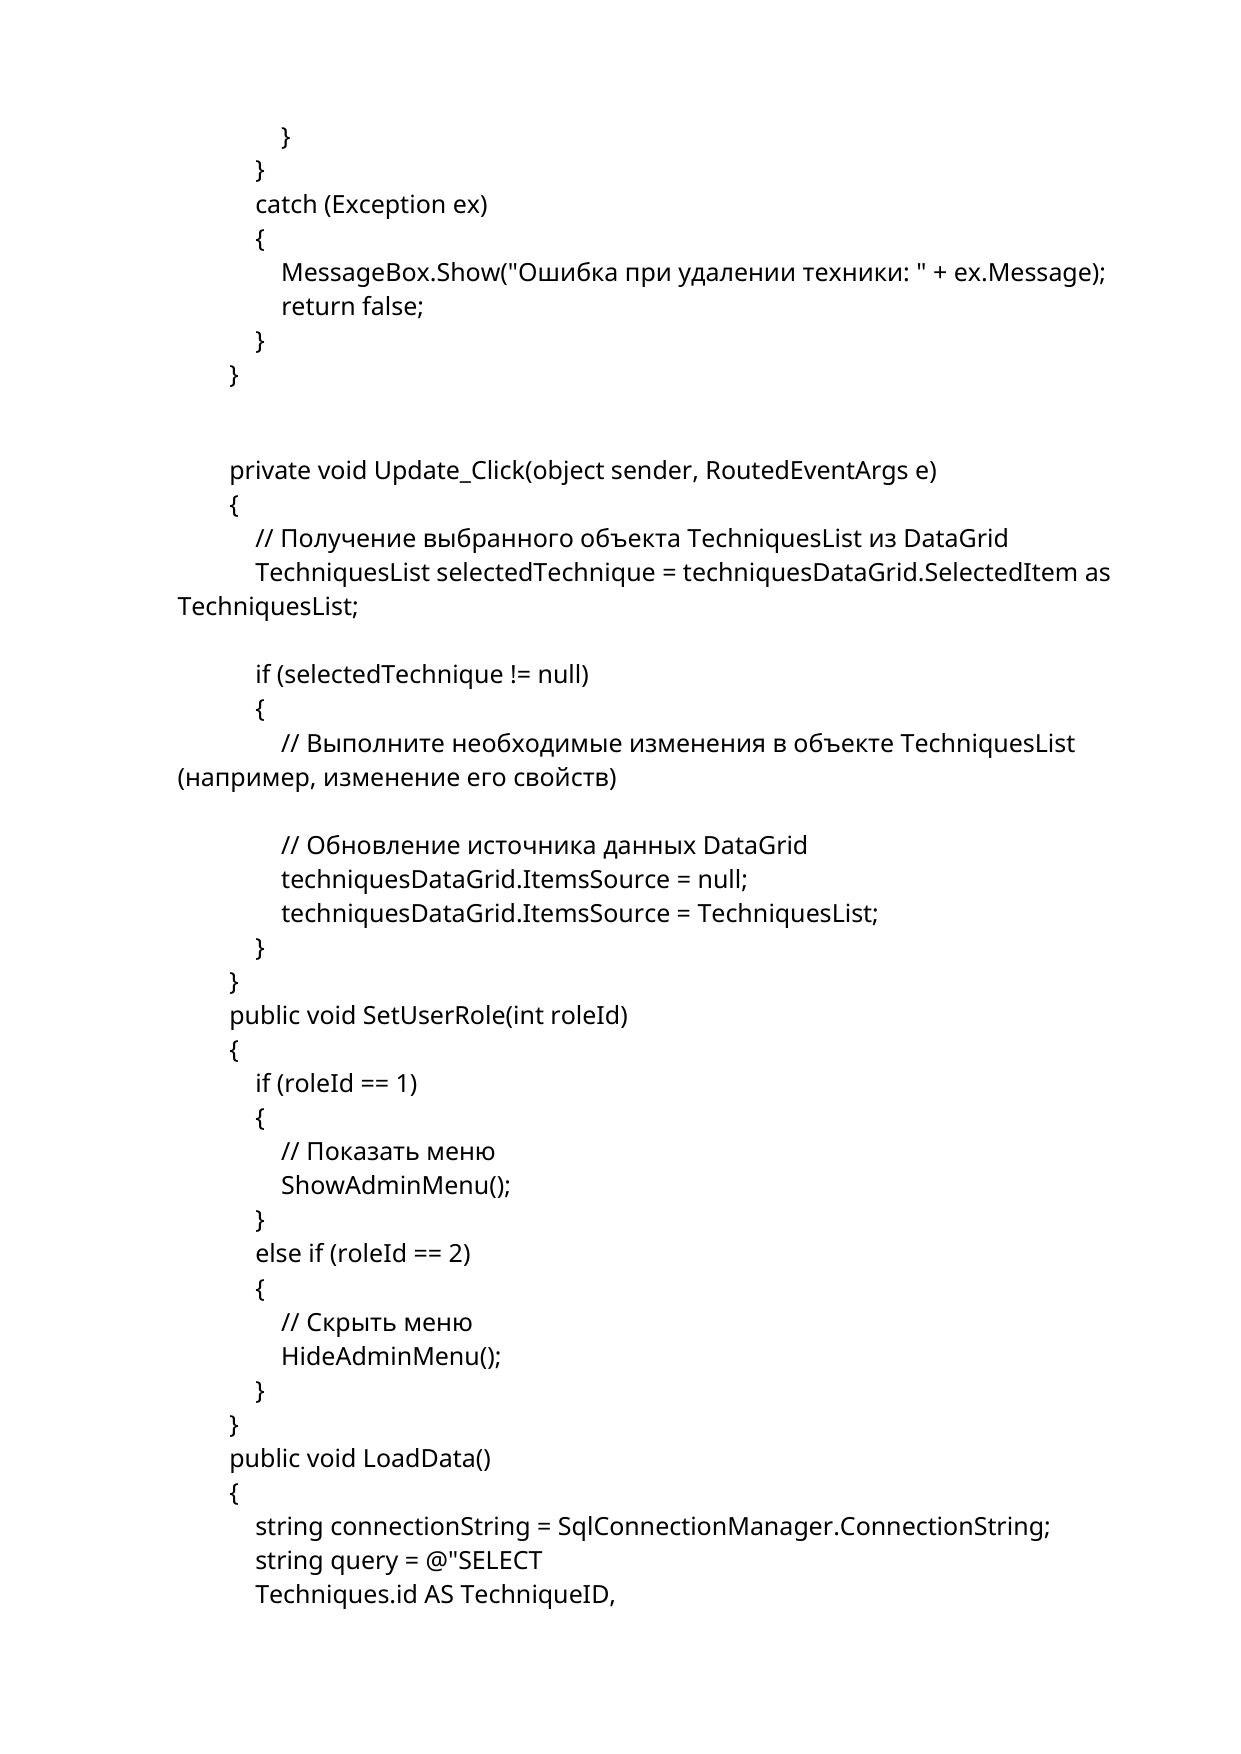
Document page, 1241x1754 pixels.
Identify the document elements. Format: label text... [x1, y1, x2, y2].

text // Обновление источника данных DataGrid [177, 827, 1152, 861]
text } [177, 357, 1152, 391]
text if (roleId == 1) [177, 1066, 1152, 1100]
text return false; [177, 288, 1152, 322]
text public void SetUserRole(int roleId) [177, 998, 1152, 1032]
text // Показать меню [177, 1134, 1152, 1168]
text // Скрыть меню [177, 1304, 1152, 1338]
text } [177, 118, 1152, 152]
text // Получение выбранного объекта TechniquesList из DataGrid [177, 521, 1152, 555]
text if (selectedTechnique != null) [177, 657, 1152, 691]
text // Выполните необходимые изменения в объекте TechniquesList (например, изменение его свойств) [177, 725, 1152, 793]
text } [177, 1202, 1152, 1236]
text ShowAdminMenu(); [177, 1168, 1152, 1202]
text { [177, 691, 1152, 725]
text { [177, 487, 1152, 521]
text TechniquesList selectedTechnique = techniquesDataGrid.SelectedItem as TechniquesList; [177, 555, 1152, 623]
text { [177, 1270, 1152, 1304]
text { [177, 220, 1152, 254]
text MessageBox.Show("Ошибка при удалении техники: " + ex.Message); [177, 254, 1152, 288]
text { [177, 1474, 1152, 1509]
text } [177, 1406, 1152, 1441]
text { [177, 1032, 1152, 1066]
text techniquesDataGrid.ItemsSource = null; [177, 861, 1152, 896]
text Techniques.id AS TechniqueID, [177, 1577, 1152, 1611]
text } [177, 1372, 1152, 1406]
text } [177, 322, 1152, 357]
text } [177, 152, 1152, 186]
text private void Update_Click(object sender, RoutedEventArgs e) [177, 453, 1152, 487]
text public void LoadData() [177, 1441, 1152, 1474]
text catch (Exception ex) [177, 186, 1152, 220]
text HideAdminMenu(); [177, 1338, 1152, 1372]
text else if (roleId == 2) [177, 1236, 1152, 1270]
text string query = @"SELECT [177, 1543, 1152, 1577]
text } [177, 964, 1152, 998]
text techniquesDataGrid.ItemsSource = TechniquesList; [177, 896, 1152, 929]
text } [177, 929, 1152, 964]
text string connectionString = SqlConnectionManager.ConnectionString; [177, 1509, 1152, 1543]
text { [177, 1100, 1152, 1134]
